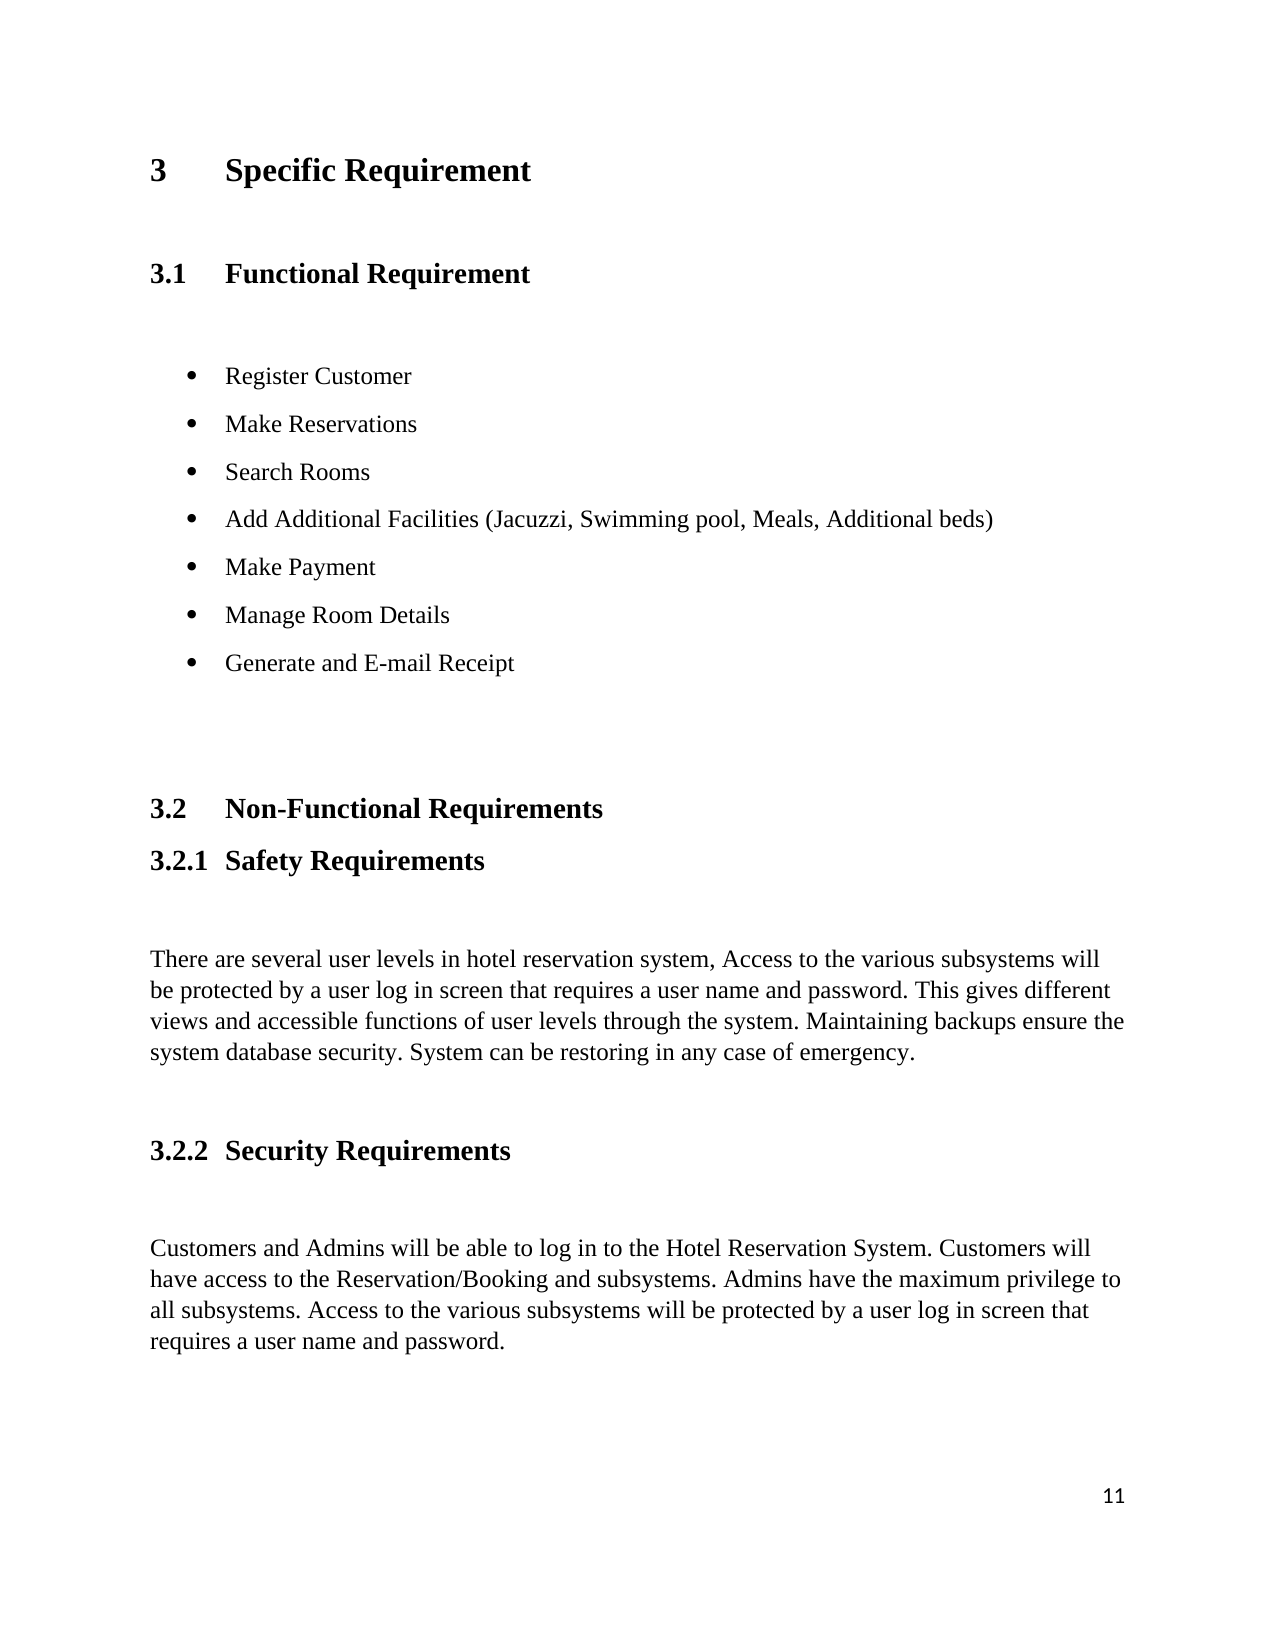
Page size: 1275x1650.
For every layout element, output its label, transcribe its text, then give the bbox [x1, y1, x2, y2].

list Generate and E-mail Receipt [187, 648, 1125, 676]
text Customers and Admins will be able to log in to the Hotel Reservation System. Customers will have access to the Reservation/Booking and subsystems. Admins have the maximum privilege to all subsystems. Access to the various subsystems will be protected by a user log in screen that requires a user name and password. [150, 1233, 1125, 1355]
text 3.1 Functional Requirement [150, 256, 1125, 289]
list Make Reservations [187, 409, 1125, 438]
text 3 Specific Requirement [150, 150, 1125, 188]
list Register Customer [187, 361, 1125, 390]
text 3.2 Non-Functional Requirements [150, 791, 1125, 824]
text 3.2.1 Safety Requirements [150, 843, 1125, 877]
list Add Additional Facilities (Jacuzzi, Swimming pool, Meals, Additional beds) [187, 504, 1125, 533]
text There are several user levels in hotel reservation system, Access to the various subsystems will be protected by a user log in screen that requires a user name and password. This gives different views and accessible functions of user levels through the system. Maintaining backups ensure the system database security. System can be restoring in any case of emergency. [150, 944, 1125, 1066]
list Search Rooms [187, 457, 1125, 486]
list Make Payment [187, 552, 1125, 581]
text 3.2.2 Security Requirements [150, 1133, 1125, 1166]
list Manage Room Details [187, 600, 1125, 629]
